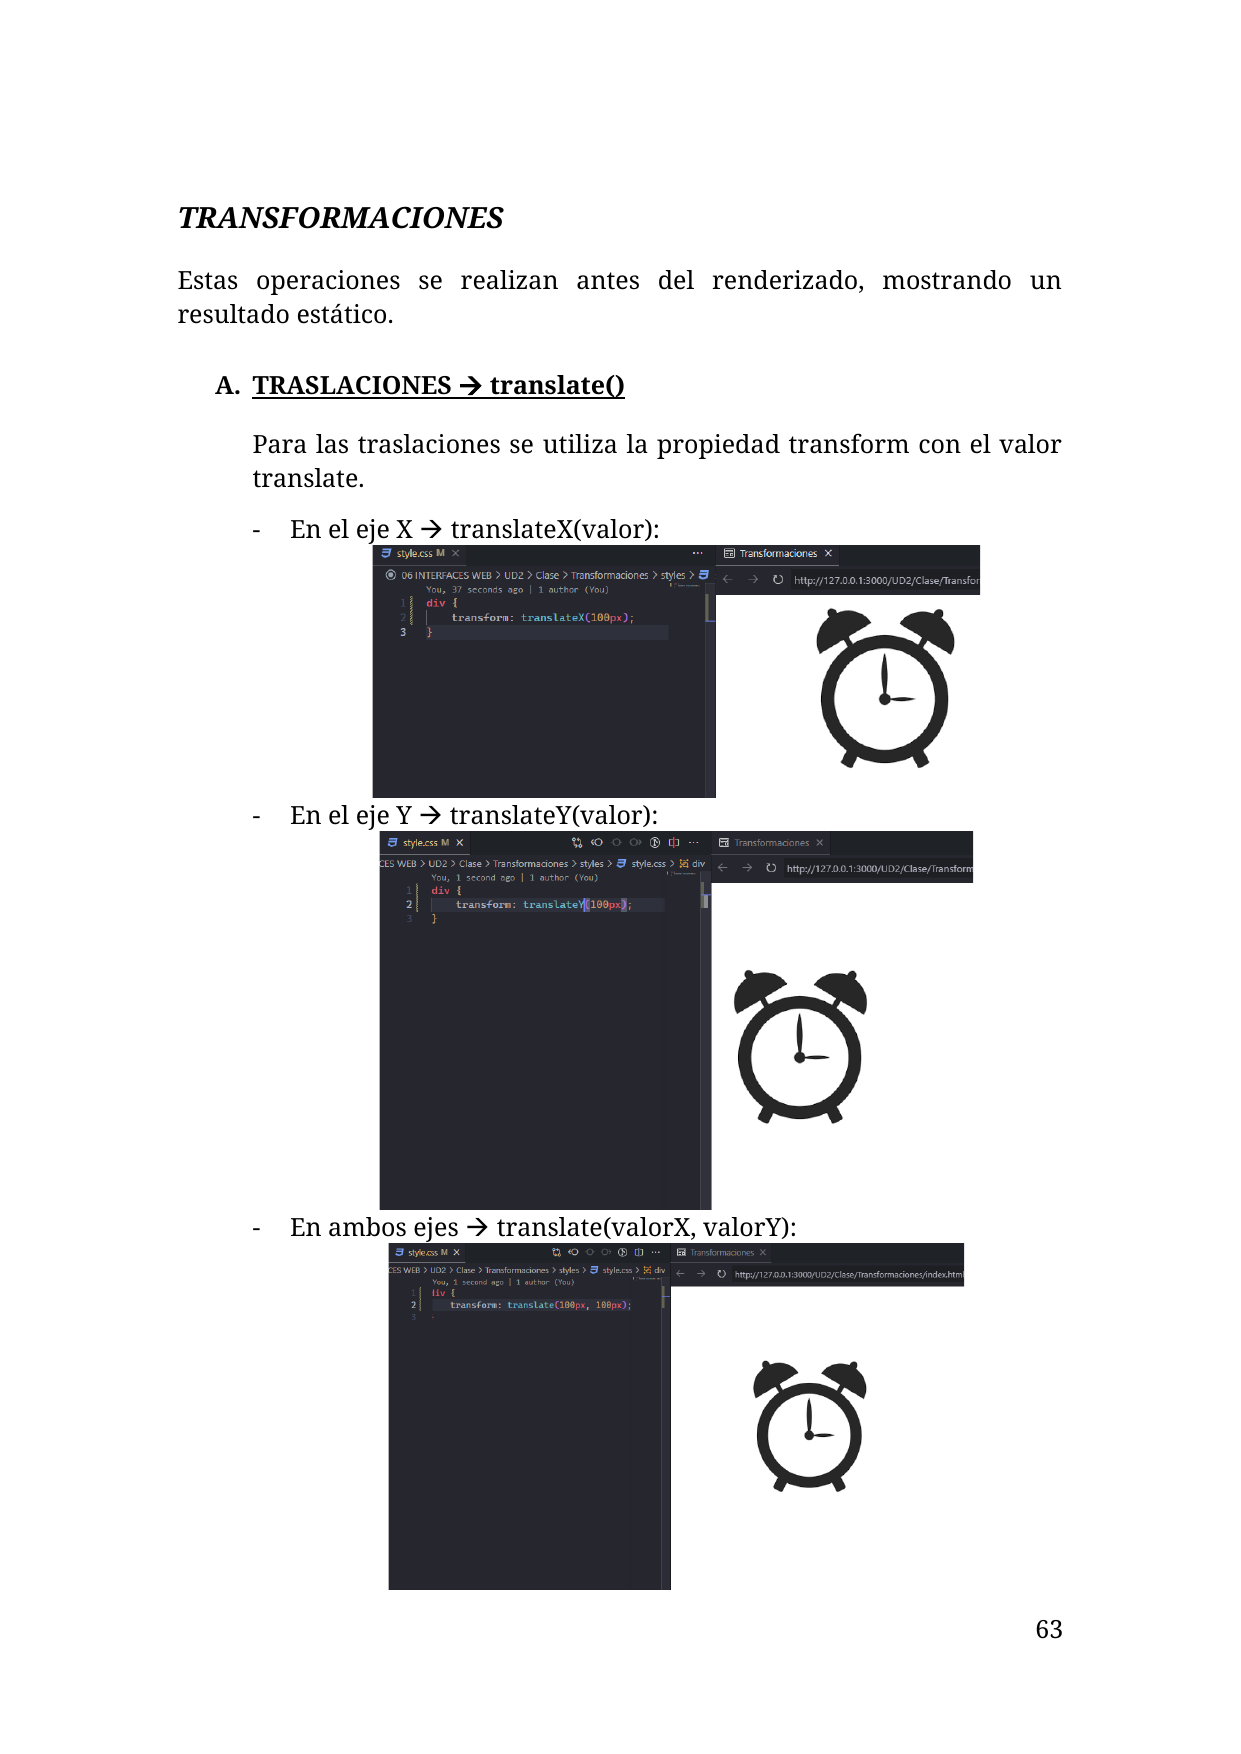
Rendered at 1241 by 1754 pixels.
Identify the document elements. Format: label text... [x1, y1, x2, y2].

picture [379, 831, 974, 1210]
subtitle TRANSFORMACIONES [177, 198, 1063, 237]
text Estas operaciones se realizan antes del renderizado, mostrando un resultado estático. [177, 262, 1063, 330]
picture [388, 1243, 965, 1590]
subtitle TRASLACIONES translate() [215, 368, 1063, 402]
picture [372, 545, 981, 798]
list En el eje X translateX(valor): [252, 512, 1063, 546]
list En el eje Y translateY(valor): [252, 797, 1063, 831]
text Para las traslaciones se utiliza la propiedad transform con el valor translate. [252, 427, 1063, 495]
list En ambos ejes translate(valorX, valorY): [252, 1209, 1063, 1244]
